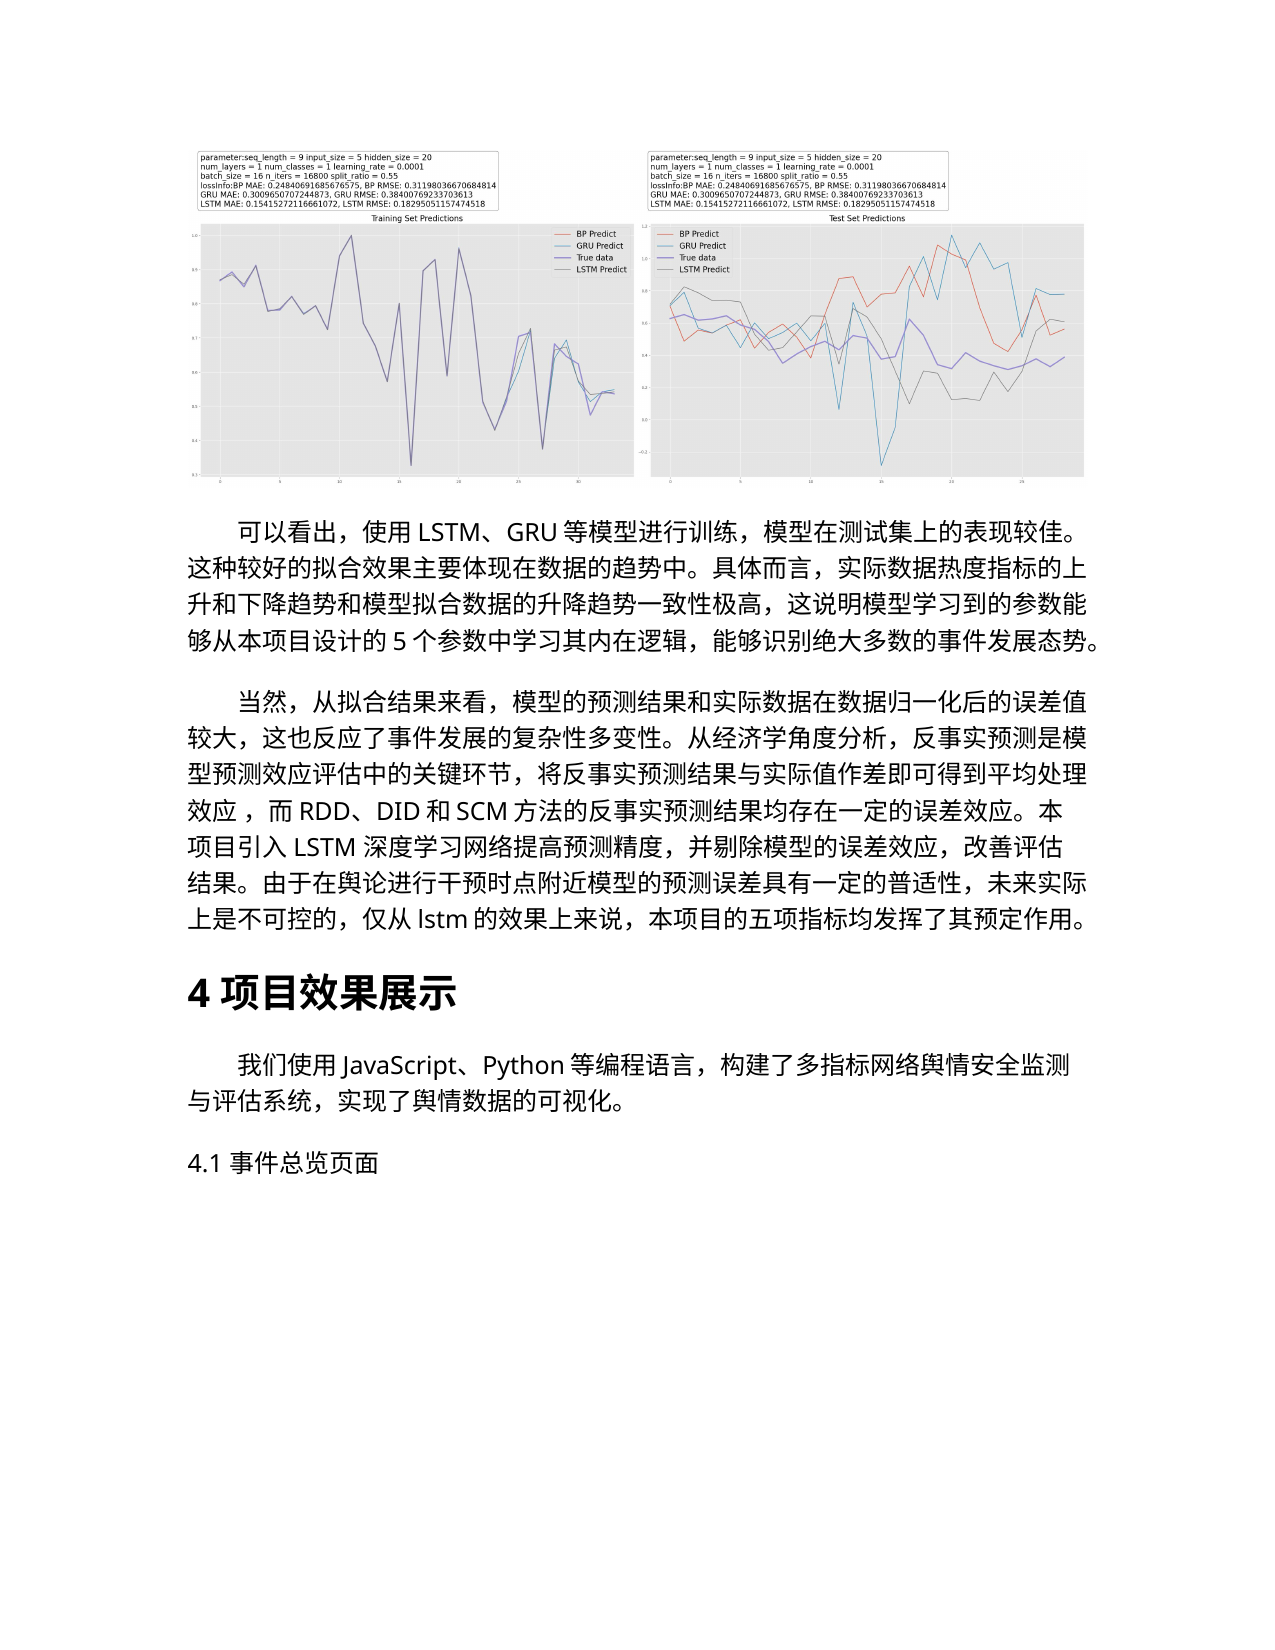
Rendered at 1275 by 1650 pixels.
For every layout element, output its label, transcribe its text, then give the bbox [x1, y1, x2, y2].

text 可以看出，使用LSTM、GRU等模型进行训练，模型在测试集上的表现较佳。这种较好的拟合效果主要体现在数据的趋势中。具体而言，实际数据热度指标的上升和下降趋势和模型拟合数据的升降趋势一致性极高，这说明模型学习到的参数能够从本项目设计的5个参数中学习其内在逻辑，能够识别绝大多数的事件发展态势。 [187, 512, 1087, 657]
picture [187, 150, 1088, 488]
text 当然，从拟合结果来看，模型的预测结果和实际数据在数据归一化后的误差值较大，这也反应了事件发展的复杂性多变性。从经济学角度分析，反事实预测是模型预测效应评估中的关键环节，将反事实预测结果与实际值作差即可得到平均处理效应 ，而 RDD、DID和SCM方法的反事实预测结果均存在一定的误差效应。本项目引入 LSTM 深度学习网络提高预测精度，并剔除模型的误差效应，改善评估结果。由于在舆论进行干预时点附近模型的预测误差具有一定的普适性，未来实际上是不可控的，仅从lstm的效果上来说，本项目的五项指标均发挥了其预定作用。 [187, 682, 1087, 936]
text 我们使用JavaScript、Python等编程语言，构建了多指标网络舆情安全监测与评估系统，实现了舆情数据的可视化。 [187, 1046, 1087, 1118]
text 4 项目效果展示 [187, 961, 1087, 1019]
text 4.1 事件总览页面 [187, 1143, 1087, 1179]
